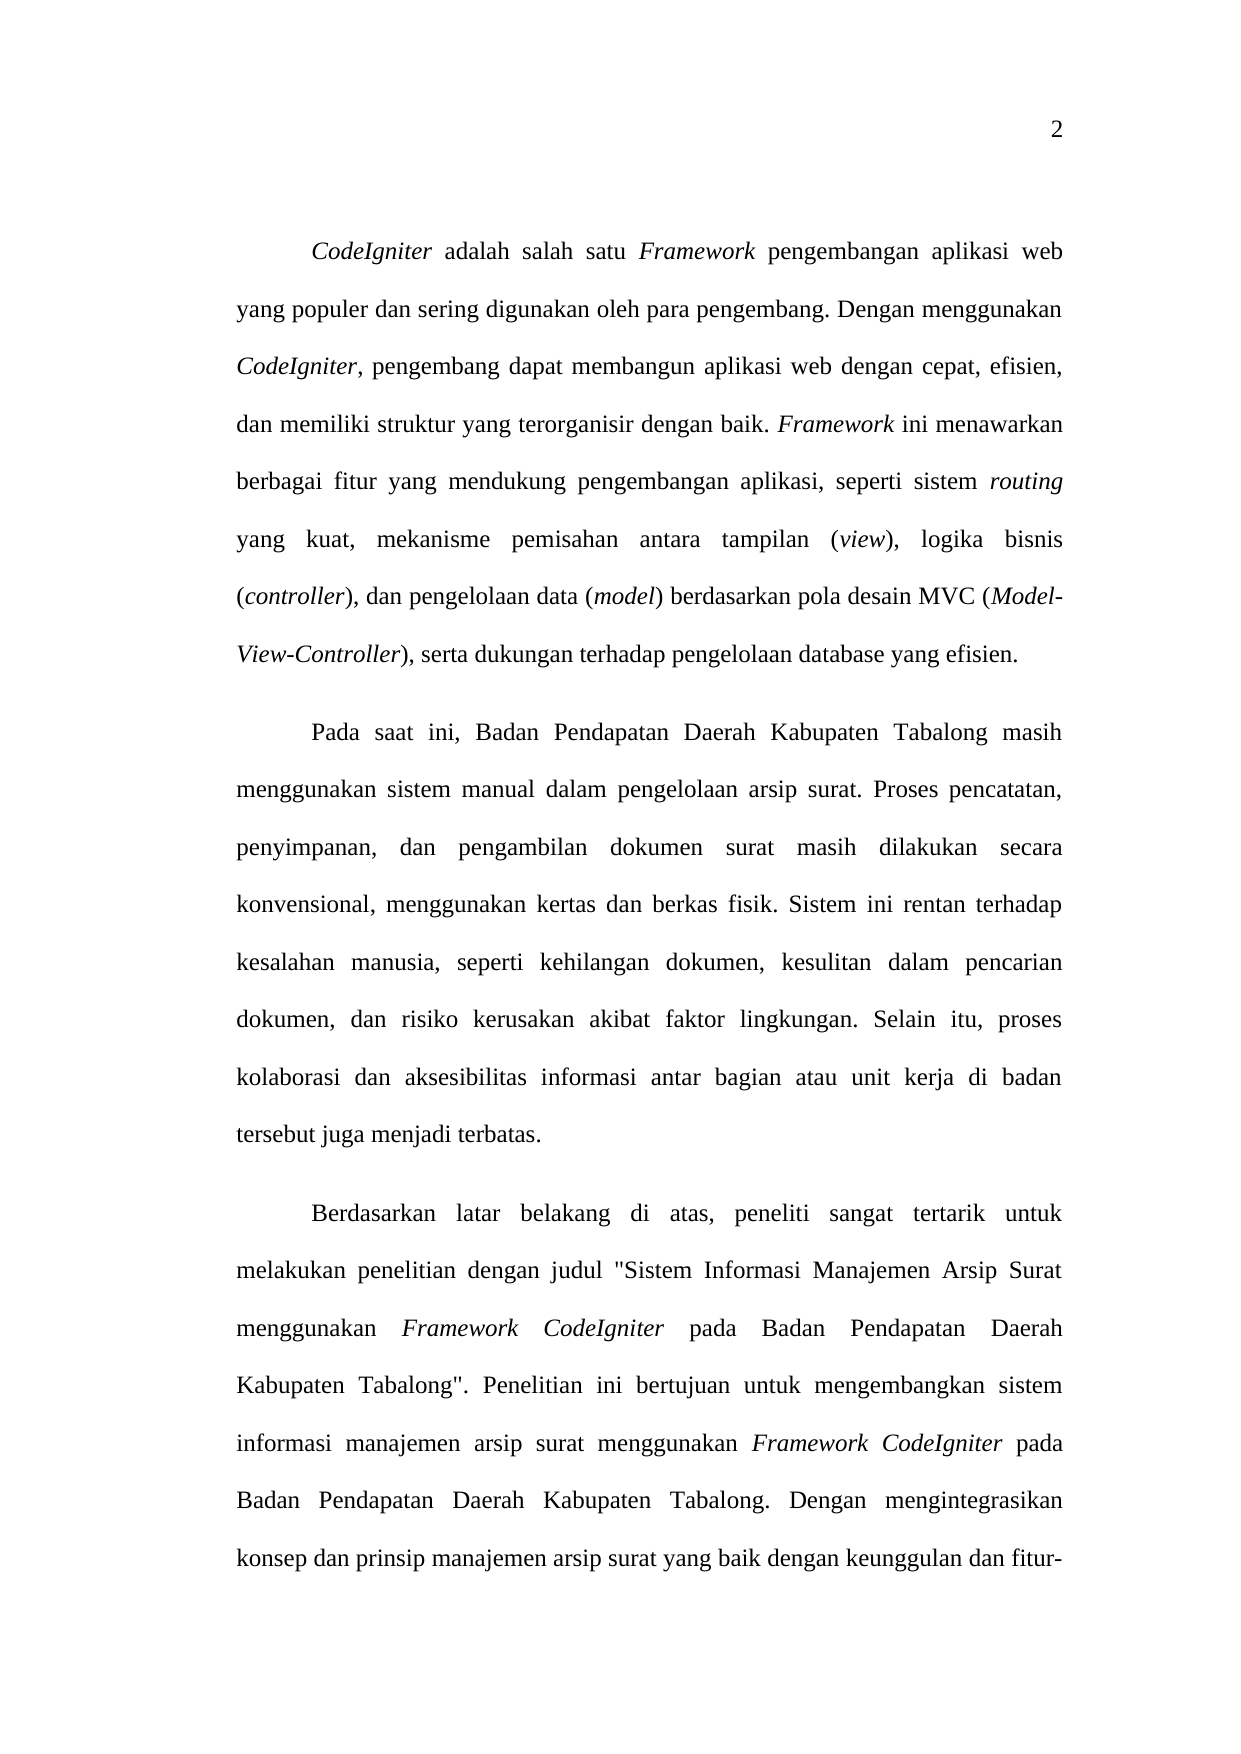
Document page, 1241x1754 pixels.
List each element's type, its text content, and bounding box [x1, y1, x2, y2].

text Pada saat ini, Badan Pendapatan Daerah Kabupaten Tabalong masih menggunakan sistem manual dalam pengelolaan arsip surat. Proses pencatatan, penyimpanan, dan pengambilan dokumen surat masih dilakukan secara konvensional, menggunakan kertas dan berkas fisik. Sistem ini rentan terhadap kesalahan manusia, seperti kehilangan dokumen, kesulitan dalam pencarian dokumen, dan risiko kerusakan akibat faktor lingkungan. Selain itu, proses kolaborasi dan aksesibilitas informasi antar bagian atau unit kerja di badan tersebut juga menjadi terbatas. [236, 717, 1063, 1148]
text CodeIgniter adalah salah satu Framework pengembangan aplikasi web yang populer dan sering digunakan oleh para pengembang. Dengan menggunakan CodeIgniter, pengembang dapat membangun aplikasi web dengan cepat, efisien, dan memiliki struktur yang terorganisir dengan baik. Framework ini menawarkan berbagai fitur yang mendukung pengembangan aplikasi, seperti sistem routing yang kuat, mekanisme pemisahan antara tampilan (view), logika bisnis (controller), dan pengelolaan data (model) berdasarkan pola desain MVC (Model-View-Controller), serta dukungan terhadap pengelolaan database yang efisien. [236, 236, 1063, 667]
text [236, 1198, 1063, 1572]
